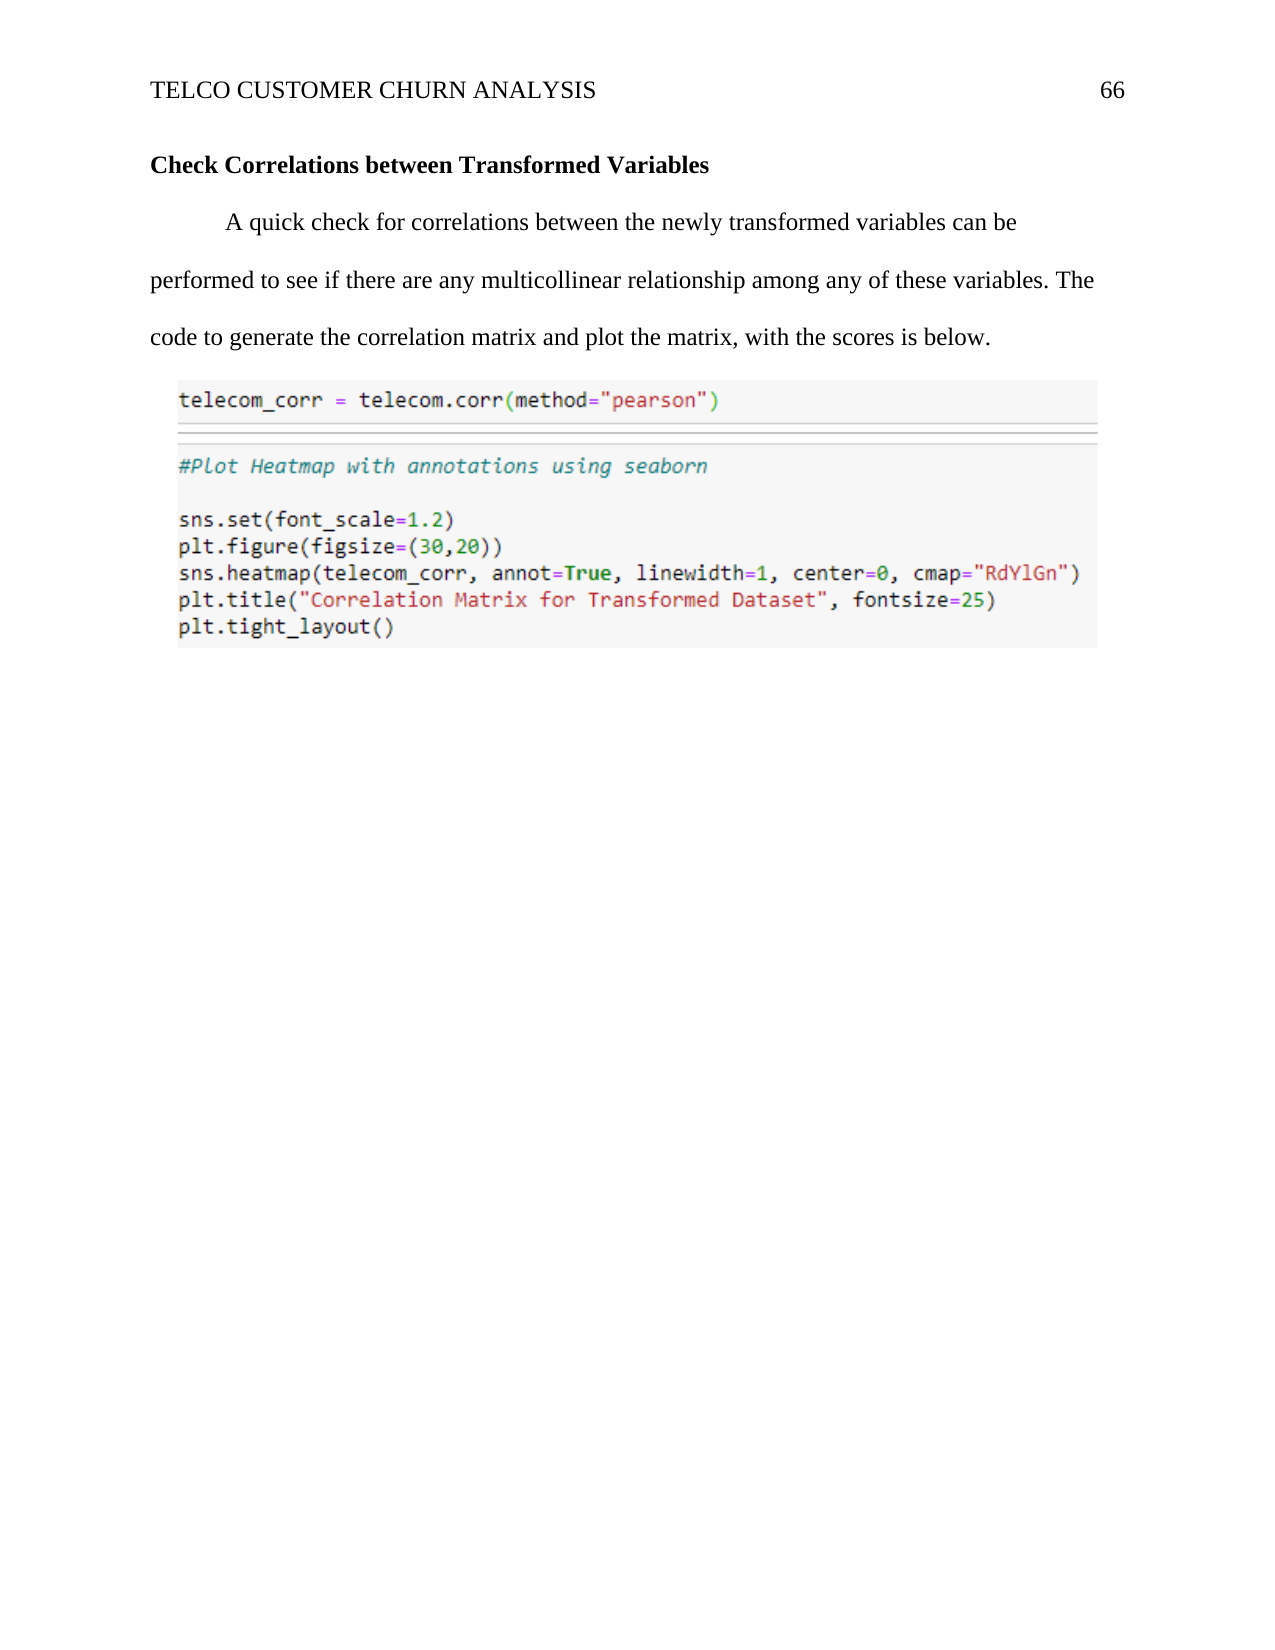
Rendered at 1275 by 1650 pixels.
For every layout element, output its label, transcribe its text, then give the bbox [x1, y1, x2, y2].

text A quick check for correlations between the newly transformed variables can be performed to see if there are any multicollinear relationship among any of these variables. The code to generate the correlation matrix and plot the matrix, with the scores is below. [150, 207, 1125, 351]
picture [177, 380, 1098, 648]
subtitle Check Correlations between Transformed Variables [150, 150, 1125, 179]
